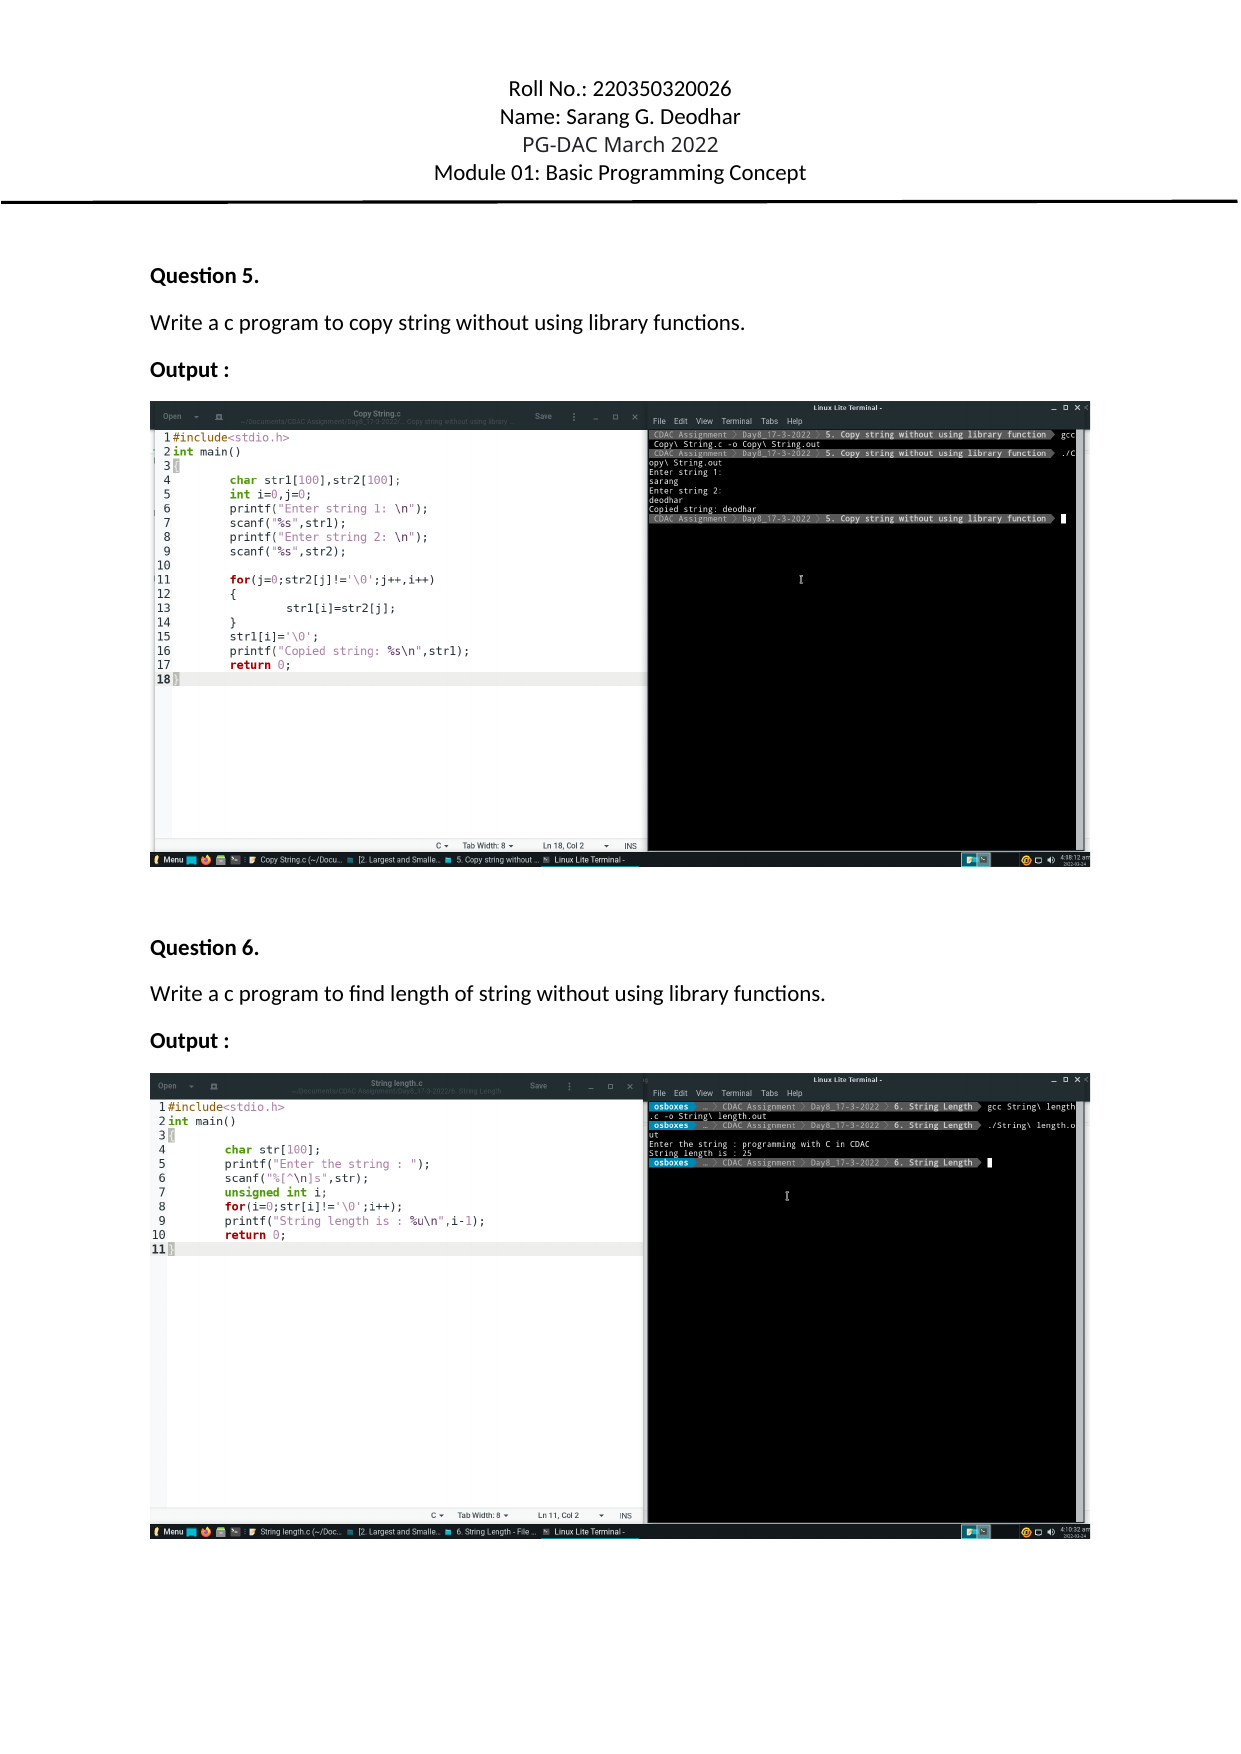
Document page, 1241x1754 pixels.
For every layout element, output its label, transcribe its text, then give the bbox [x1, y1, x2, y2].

picture [150, 1073, 1091, 1539]
text Write a c program to find length of string without using library functions. [150, 979, 1090, 1008]
text Output : [150, 1026, 1090, 1054]
text Question 6. [150, 933, 1090, 961]
text Write a c program to copy string without using library functions. [150, 308, 1090, 336]
text Question 5. [150, 261, 1090, 289]
text Output : [150, 355, 1090, 383]
picture [150, 401, 1091, 867]
